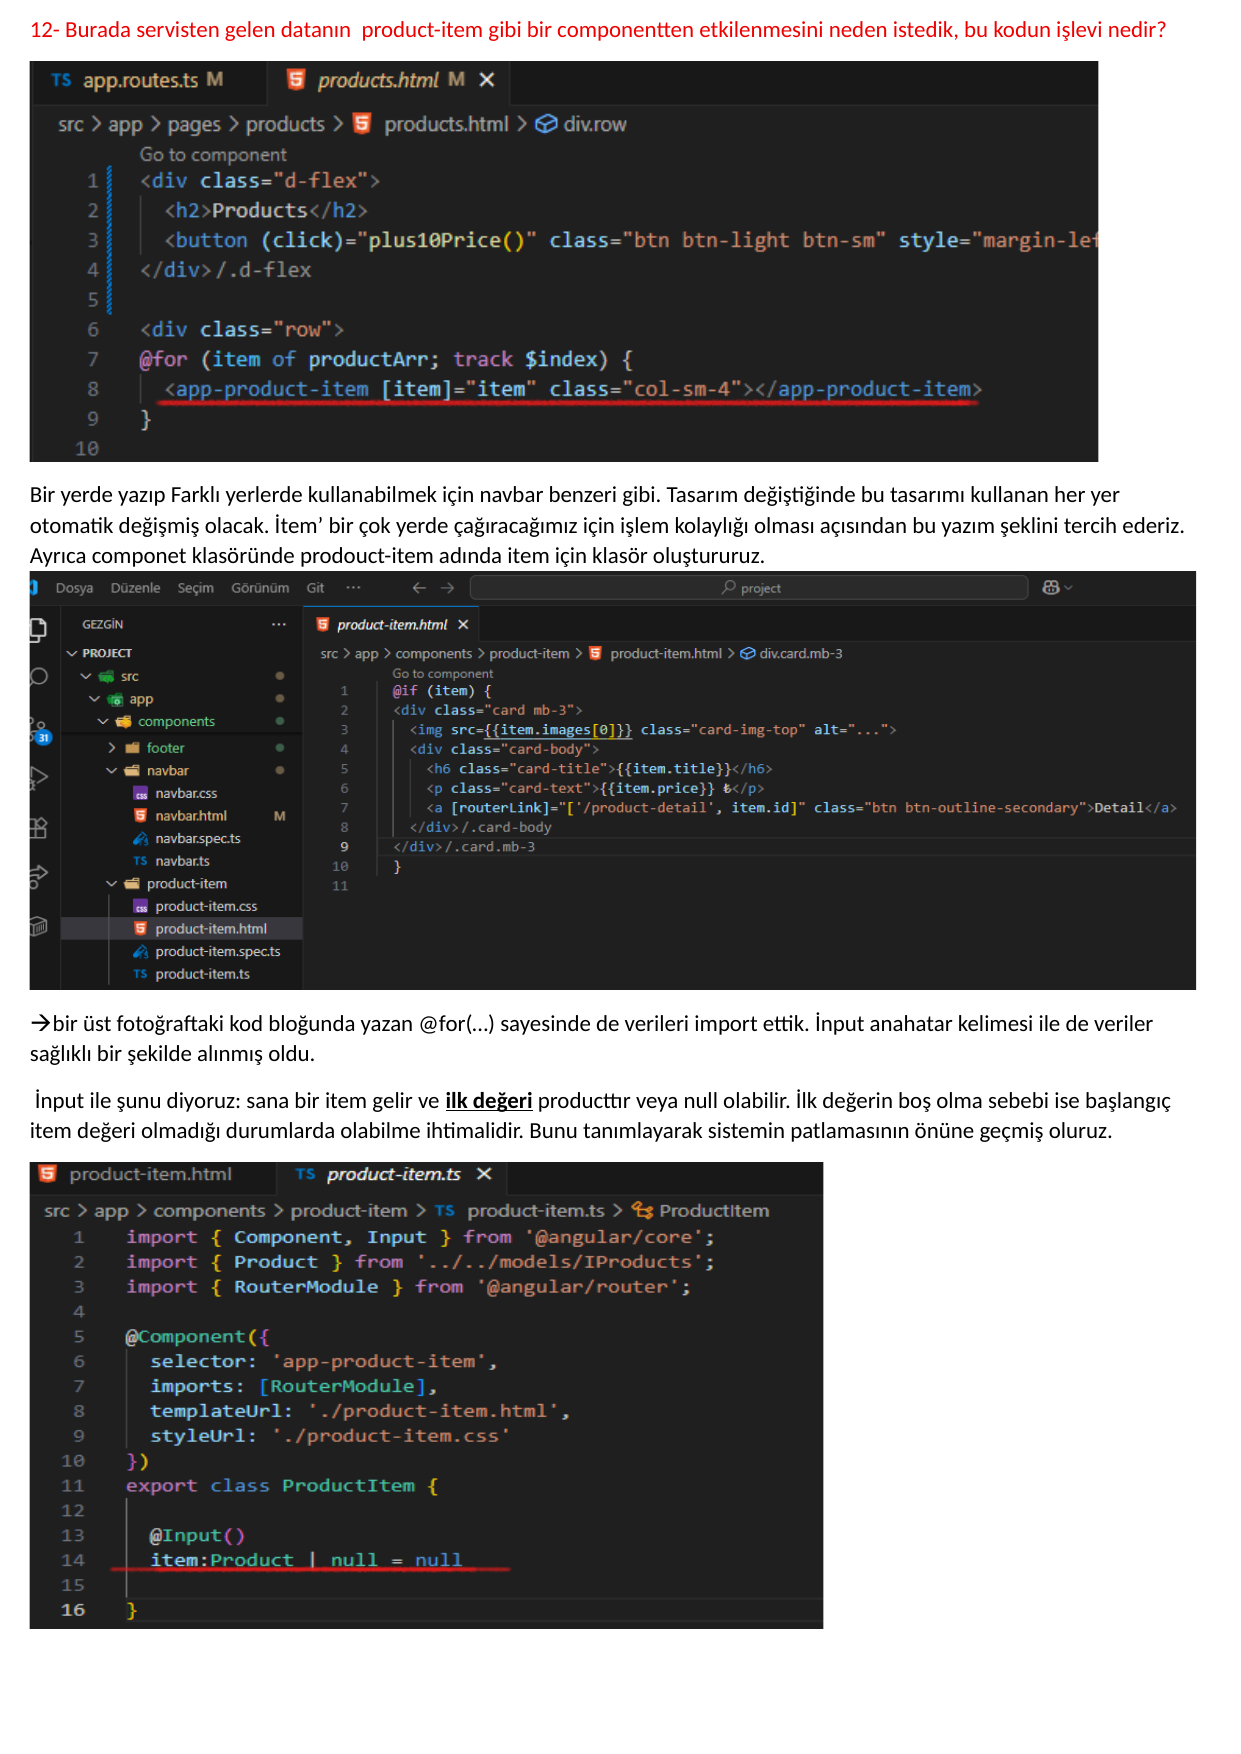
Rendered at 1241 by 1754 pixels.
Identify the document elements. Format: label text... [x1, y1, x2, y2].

picture [29, 1162, 824, 1629]
text 12- Burada servisten gelen datanın product-item gibi bir componentten etkilenmesini neden istedik, bu kodun işlevi nedir? [29, 15, 1196, 43]
picture [29, 61, 1099, 462]
text bir üst fotoğraftaki kod bloğunda yazan @for(…) sayesinde de verileri import ettik. İnput anahatar kelimesi ile de veriler sağlıklı bir şekilde alınmış oldu. [29, 1009, 1196, 1067]
text İnput ile şunu diyoruz: sana bir item gelir ve ilk değeri producttır veya null olabilir. İlk değerin boş olma sebebi ise başlangıç item değeri olmadığı durumlarda olabilme ihtimalidir. Bunu tanımlayarak sistemin patlamasının önüne geçmiş oluruz. [29, 1086, 1196, 1144]
text Bir yerde yazıp Farklı yerlerde kullanabilmek için navbar benzeri gibi. Tasarım değiştiğinde bu tasarımı kullanan her yer otomatik değişmiş olacak. İtem’ bir çok yerde çağıracağımız için işlem kolaylığı olması açısından bu yazım şeklini tercih ederiz. Ayrıca componet klasöründe prodouct-item adında item için klasör oluştururuz. [29, 481, 1196, 571]
picture [29, 571, 1197, 990]
